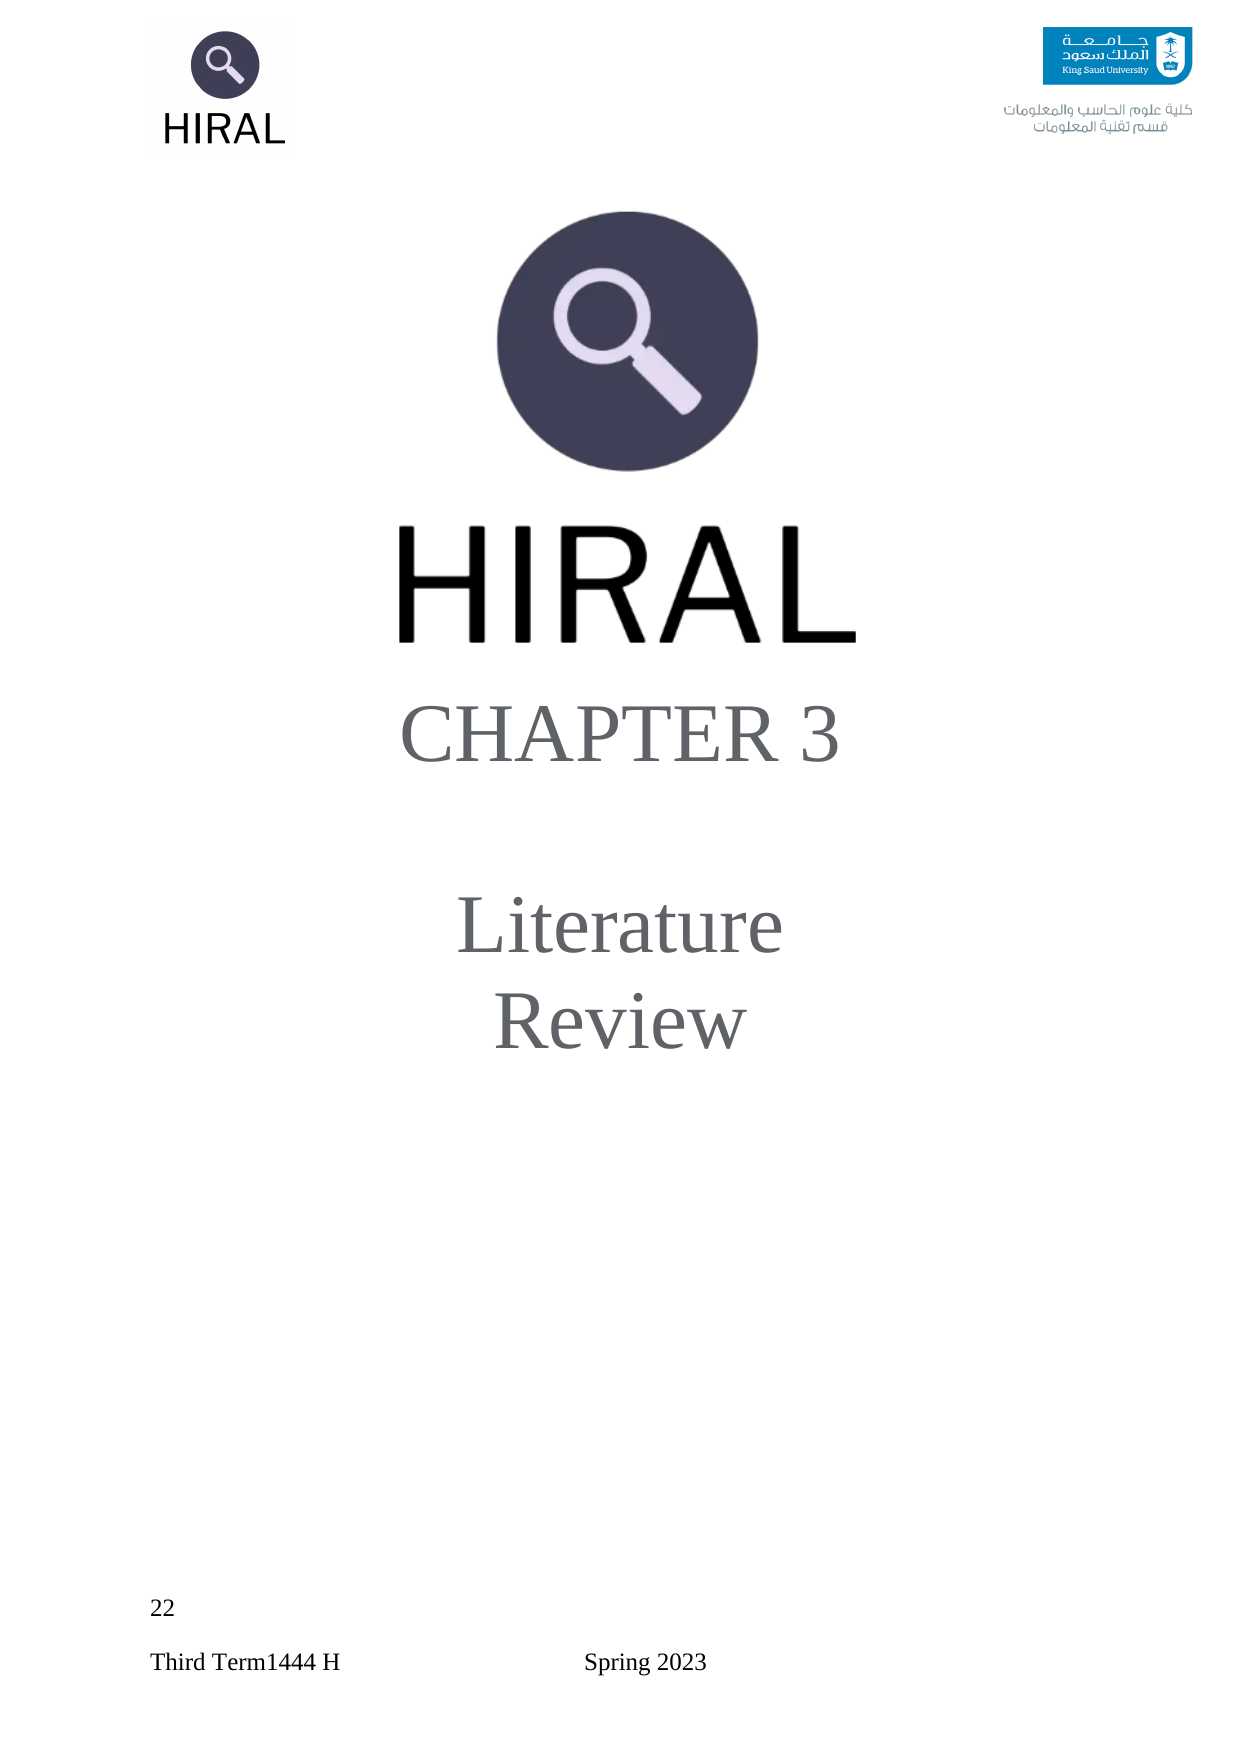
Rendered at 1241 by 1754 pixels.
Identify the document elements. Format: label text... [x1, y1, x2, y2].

text Literature [150, 875, 1090, 971]
picture [150, 23, 296, 154]
picture [972, 7, 1198, 143]
text Review [150, 971, 1090, 1067]
picture [339, 181, 901, 684]
text CHAPTER 3 [150, 683, 1090, 779]
